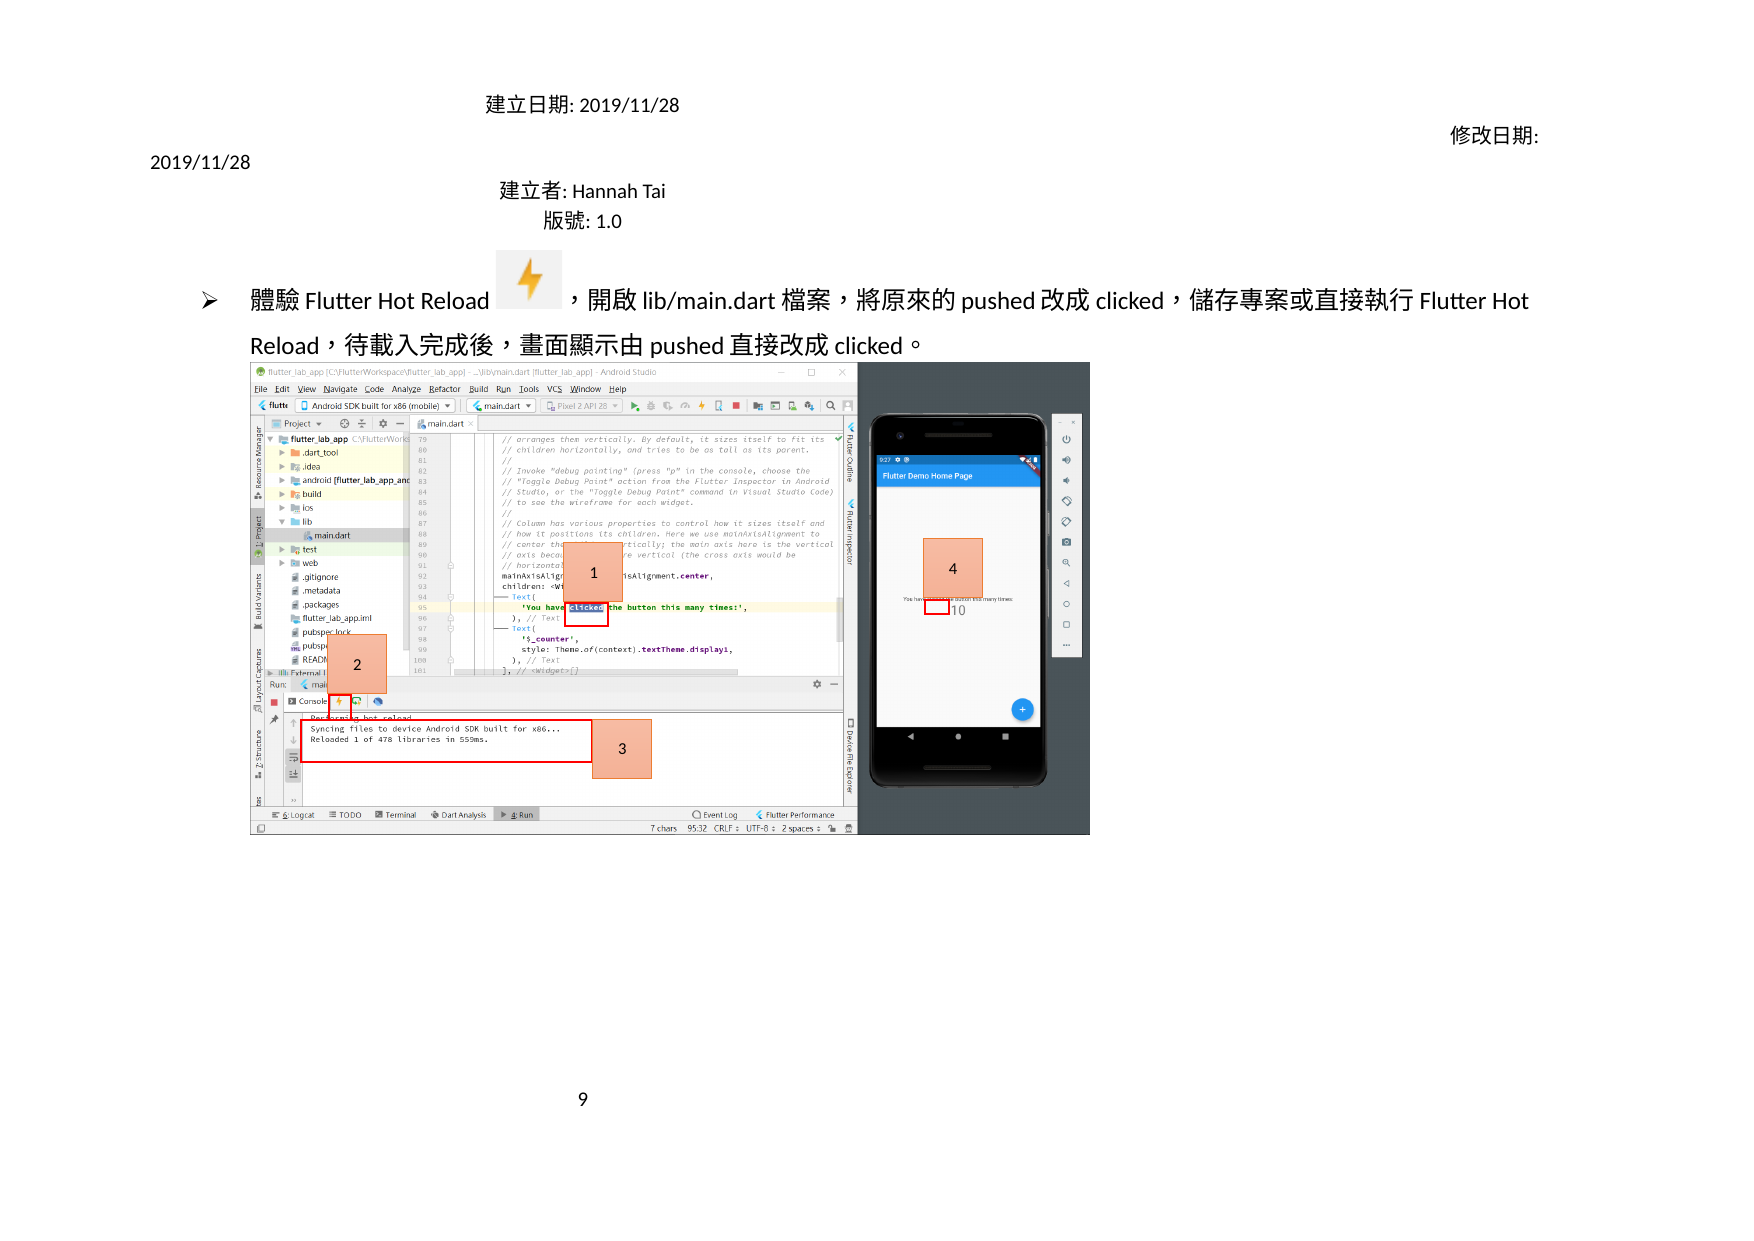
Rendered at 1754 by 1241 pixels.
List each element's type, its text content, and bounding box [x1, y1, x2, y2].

picture [495, 250, 563, 309]
picture [250, 362, 1090, 835]
